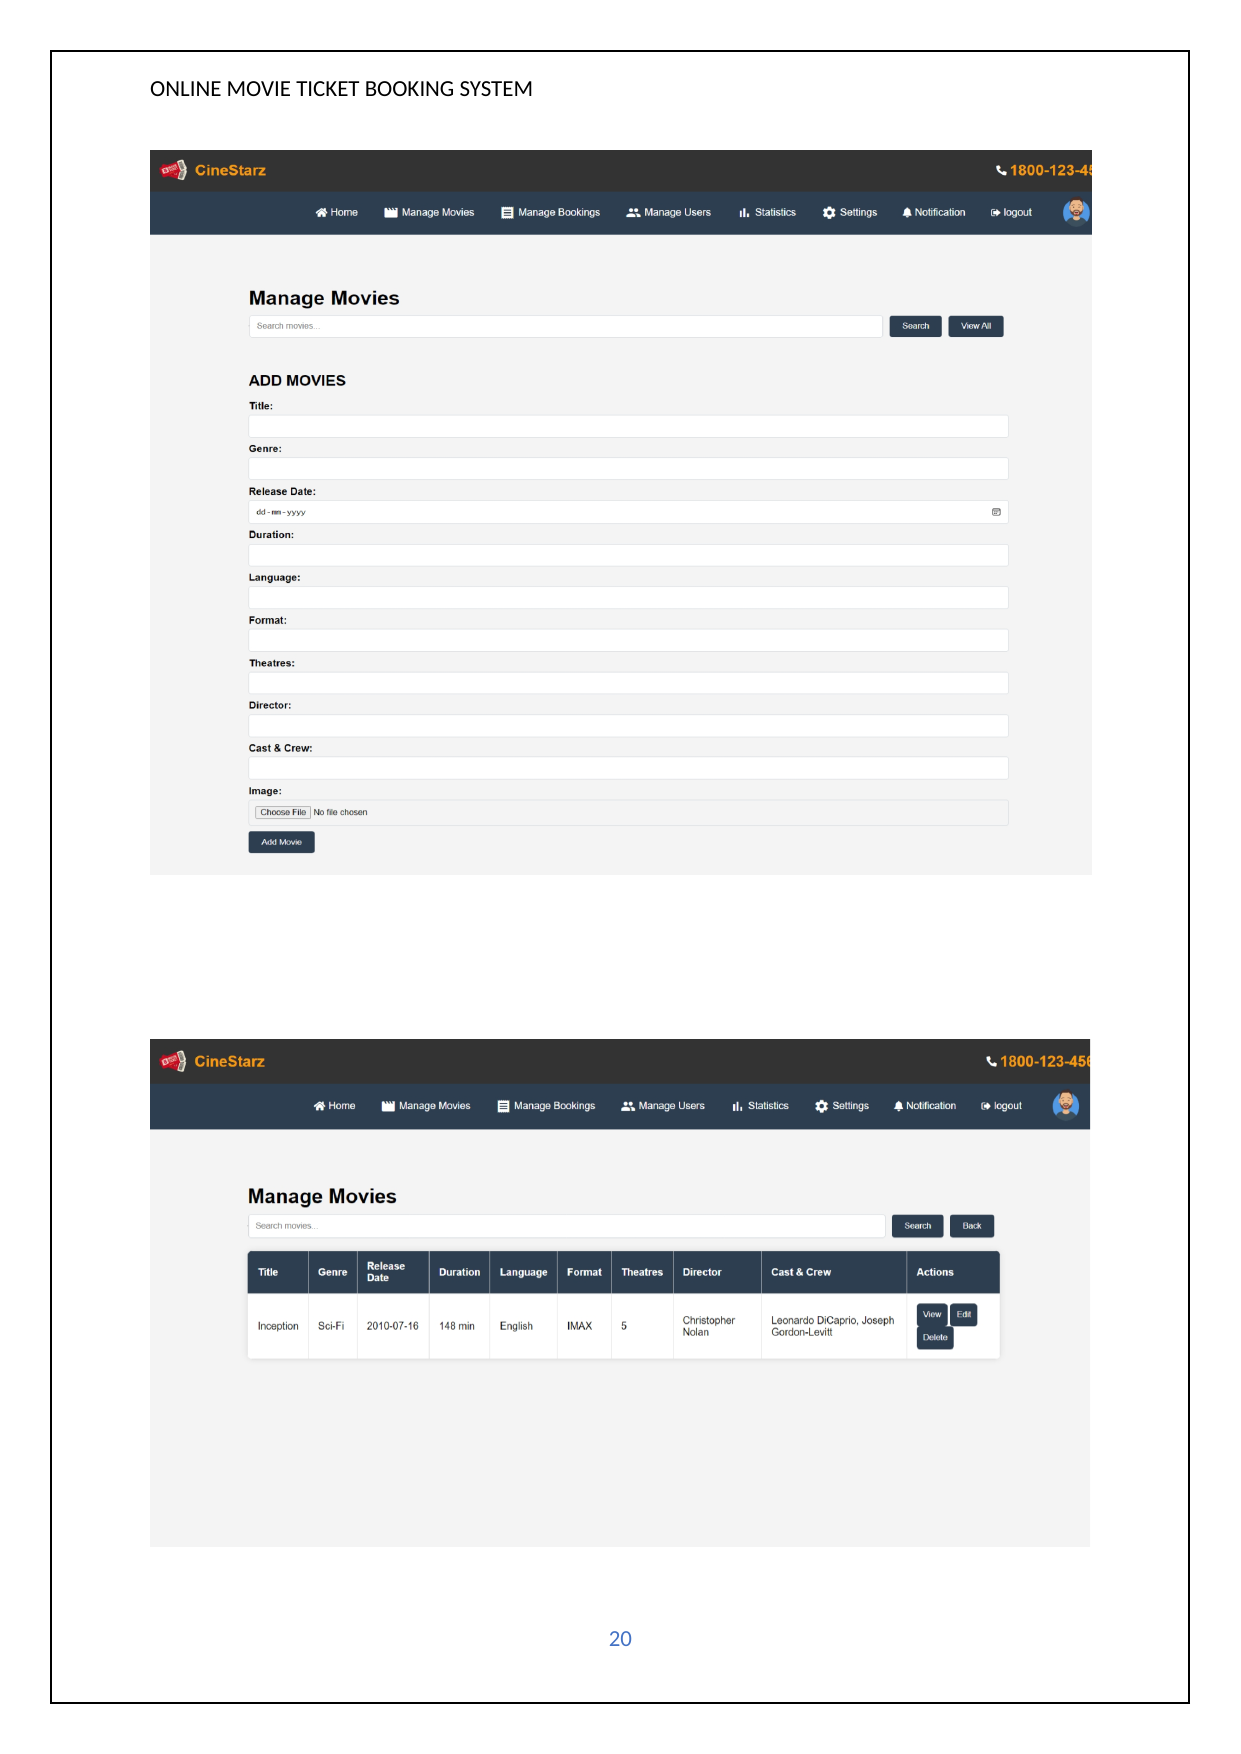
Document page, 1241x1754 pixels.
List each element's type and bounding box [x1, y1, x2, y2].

picture [150, 150, 1092, 875]
picture [150, 1039, 1091, 1547]
